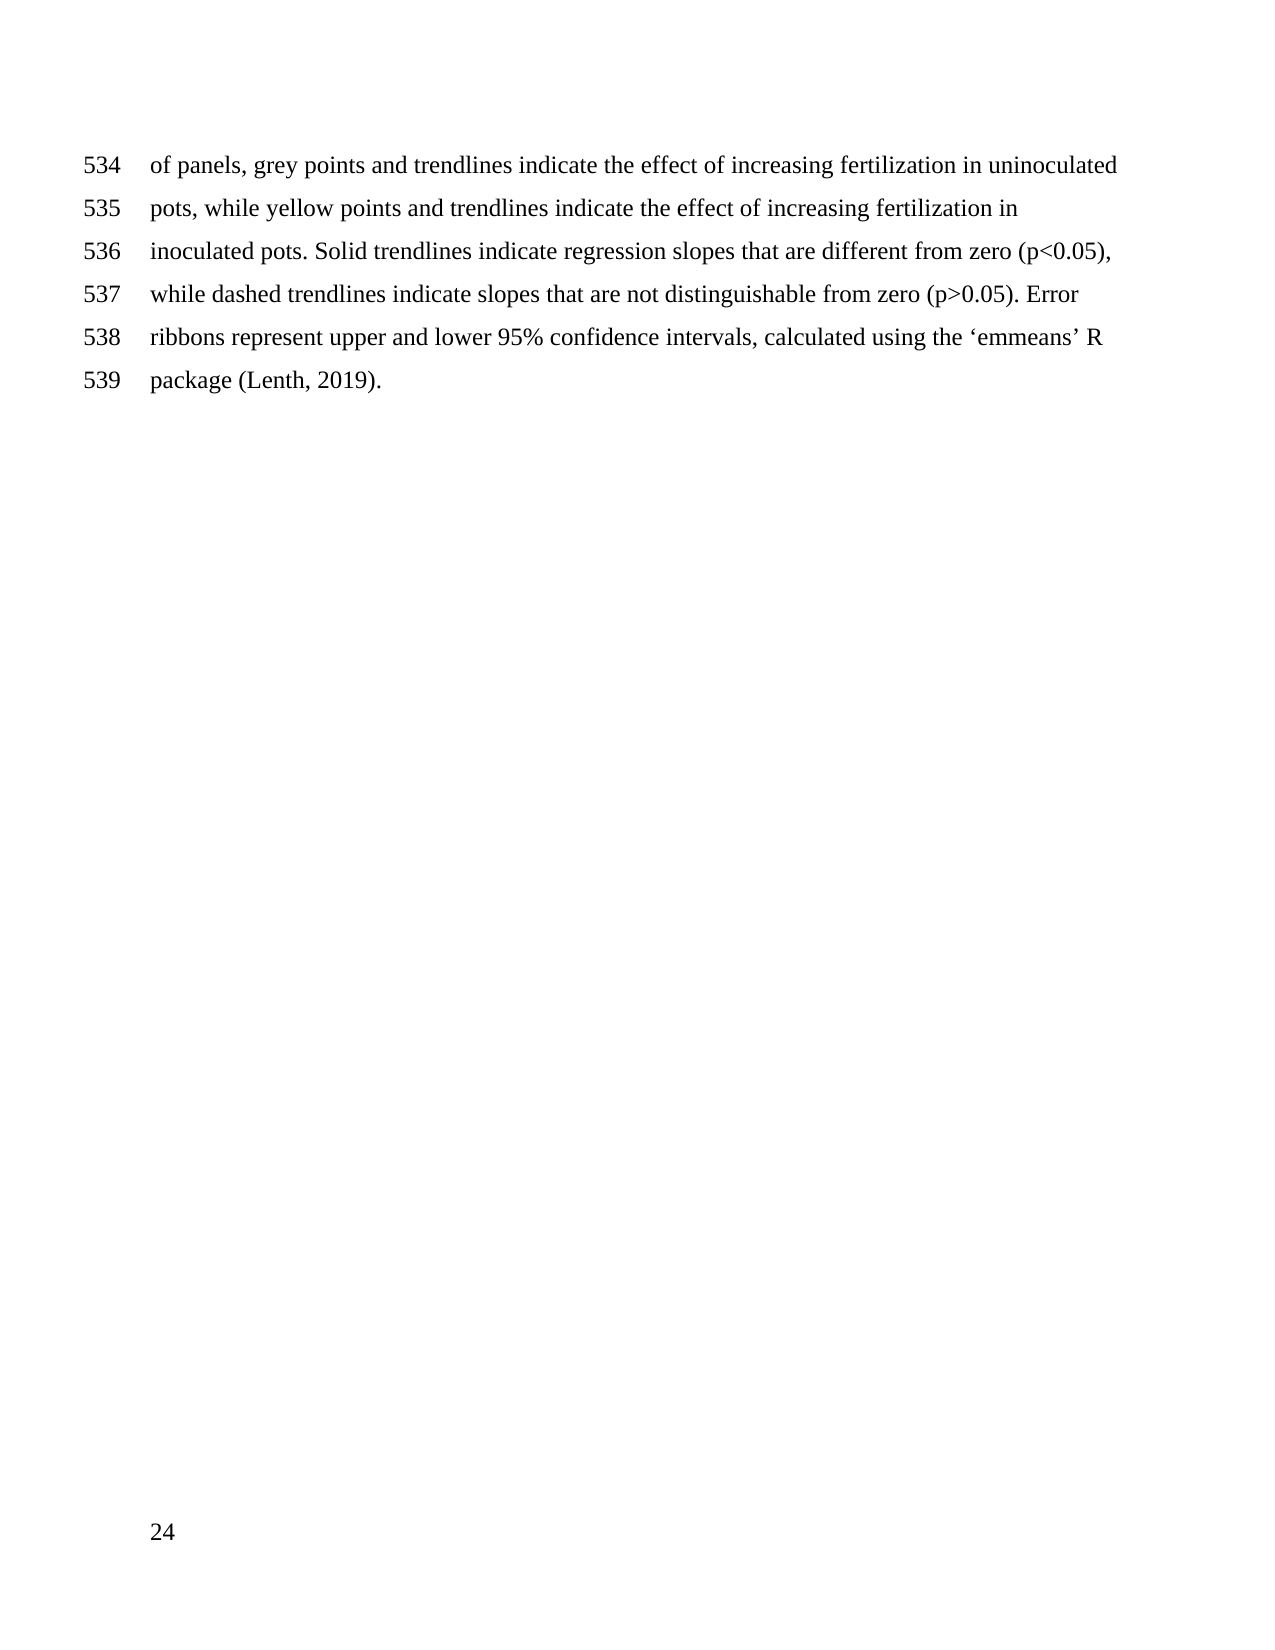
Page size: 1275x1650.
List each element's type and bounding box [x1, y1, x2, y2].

text [150, 150, 1125, 394]
